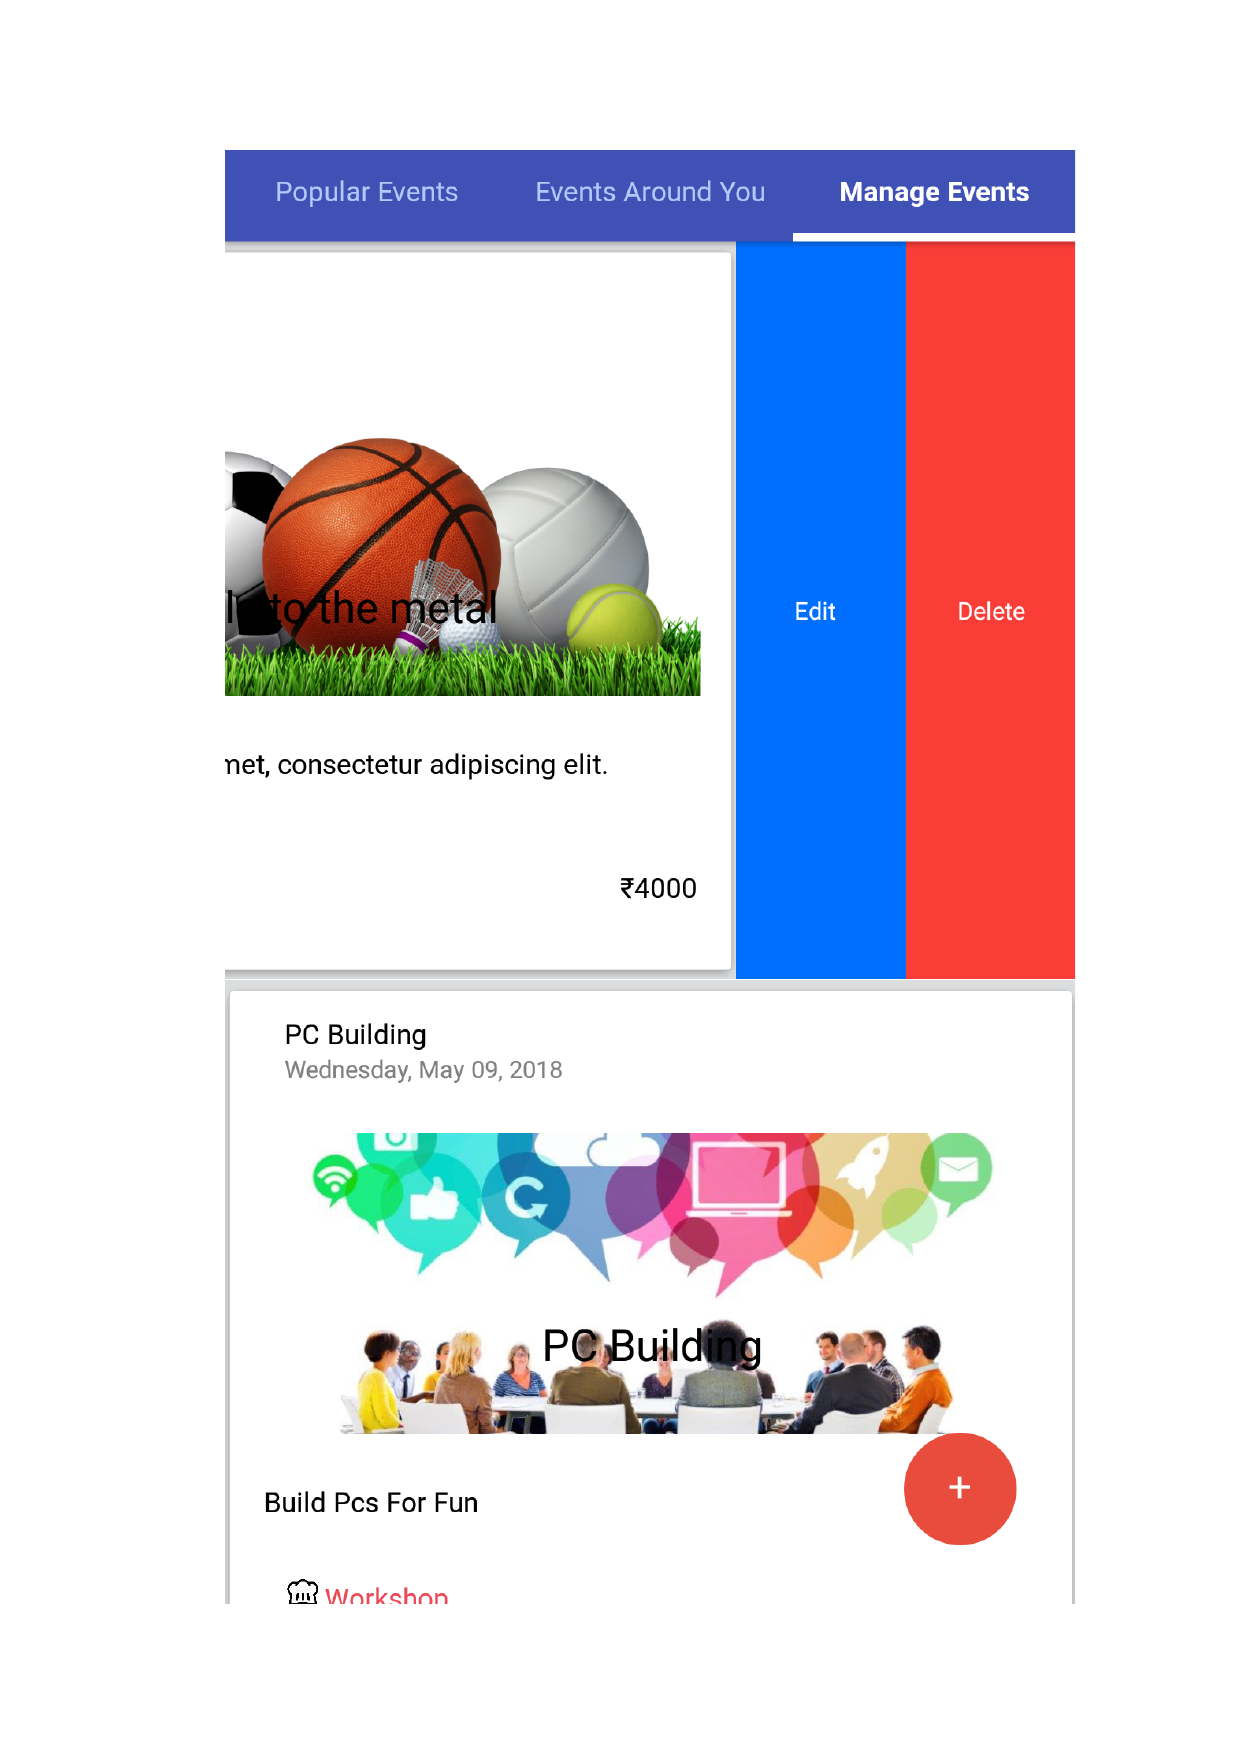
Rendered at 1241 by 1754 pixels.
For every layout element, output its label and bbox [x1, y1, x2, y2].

picture [225, 150, 1075, 1604]
